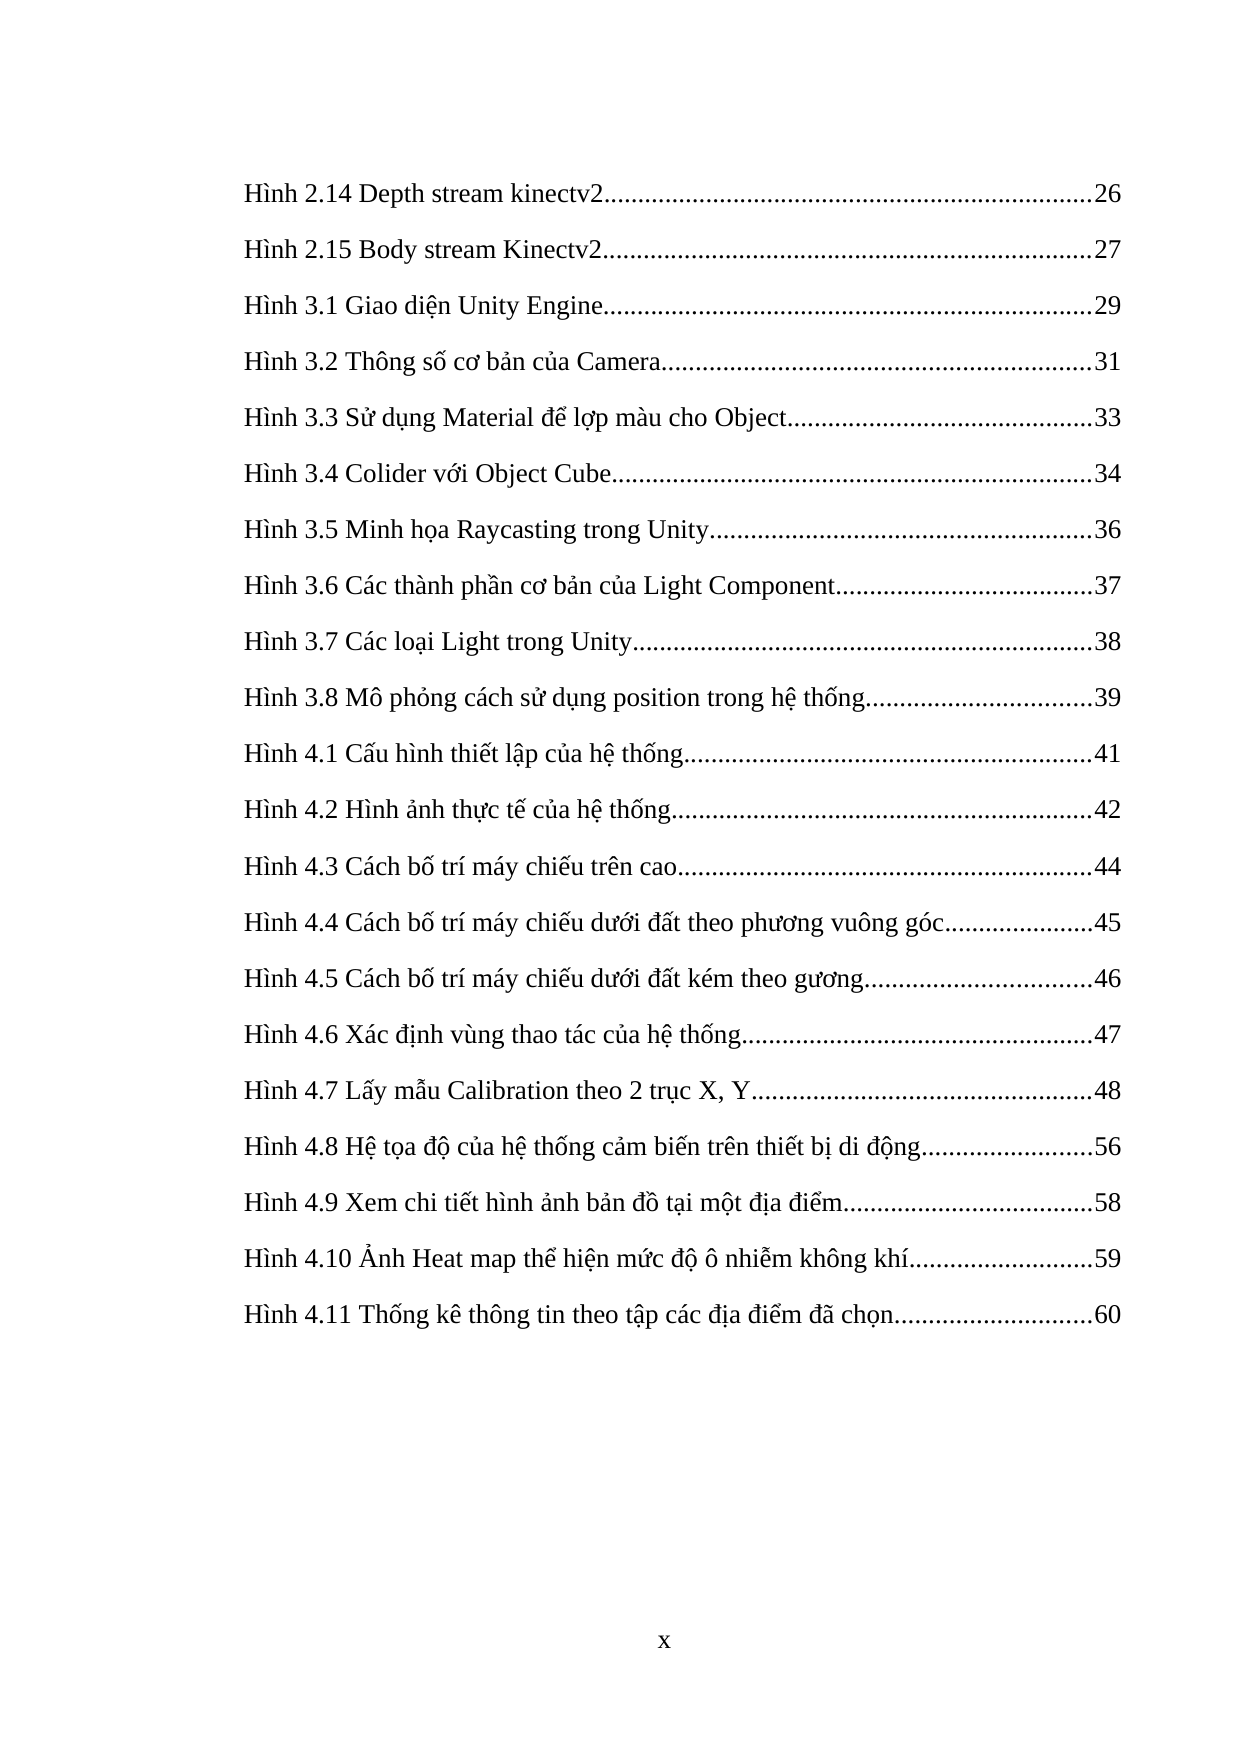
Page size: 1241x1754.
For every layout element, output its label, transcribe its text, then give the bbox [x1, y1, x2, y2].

text Hình 3.7 Các loại Light trong Unity 38 [206, 626, 1122, 657]
text Hình 3.4 Colider với Object Cube 34 [206, 457, 1122, 488]
text Hình 4.3 Cách bố trí máy chiếu trên cao 44 [206, 850, 1122, 881]
text Hình 4.4 Cách bố trí máy chiếu dưới đất theo phương vuông góc 45 [206, 906, 1122, 937]
text Hình 4.9 Xem chi tiết hình ảnh bản đồ tại một địa điểm 58 [206, 1186, 1122, 1217]
text Hình 3.8 Mô phỏng cách sử dụng position trong hệ thống 39 [206, 682, 1122, 713]
text Hình 4.7 Lấy mẫu Calibration theo 2 trục X, Y 48 [206, 1074, 1122, 1105]
text Hình 3.5 Minh họa Raycasting trong Unity 36 [206, 513, 1122, 544]
text Hình 4.8 Hệ tọa độ của hệ thống cảm biến trên thiết bị di động 56 [206, 1130, 1122, 1161]
text Hình 2.14 Depth stream kinectv2 26 [206, 177, 1122, 208]
text Hình 4.2 Hình ảnh thực tế của hệ thống 42 [206, 794, 1122, 825]
text Hình 2.15 Body stream Kinectv2 27 [206, 233, 1122, 264]
text Hình 3.6 Các thành phần cơ bản của Light Component 37 [206, 569, 1122, 601]
text Hình 4.1 Cấu hình thiết lập của hệ thống 41 [206, 738, 1122, 769]
text Hình 4.5 Cách bố trí máy chiếu dưới đất kém theo gương 46 [206, 962, 1122, 993]
text Hình 4.10 Ảnh Heat map thể hiện mức độ ô nhiễm không khí 59 [206, 1242, 1122, 1273]
text Hình 4.6 Xác định vùng thao tác của hệ thống 47 [206, 1018, 1122, 1049]
text Hình 3.2 Thông số cơ bản của Camera 31 [206, 345, 1122, 376]
text Hình 4.11 Thống kê thông tin theo tập các địa điểm đã chọn 60 [206, 1298, 1122, 1329]
text Hình 3.1 Giao diện Unity Engine 29 [206, 289, 1122, 320]
text Hình 3.3 Sử dụng Material để lợp màu cho Object 33 [206, 401, 1122, 432]
